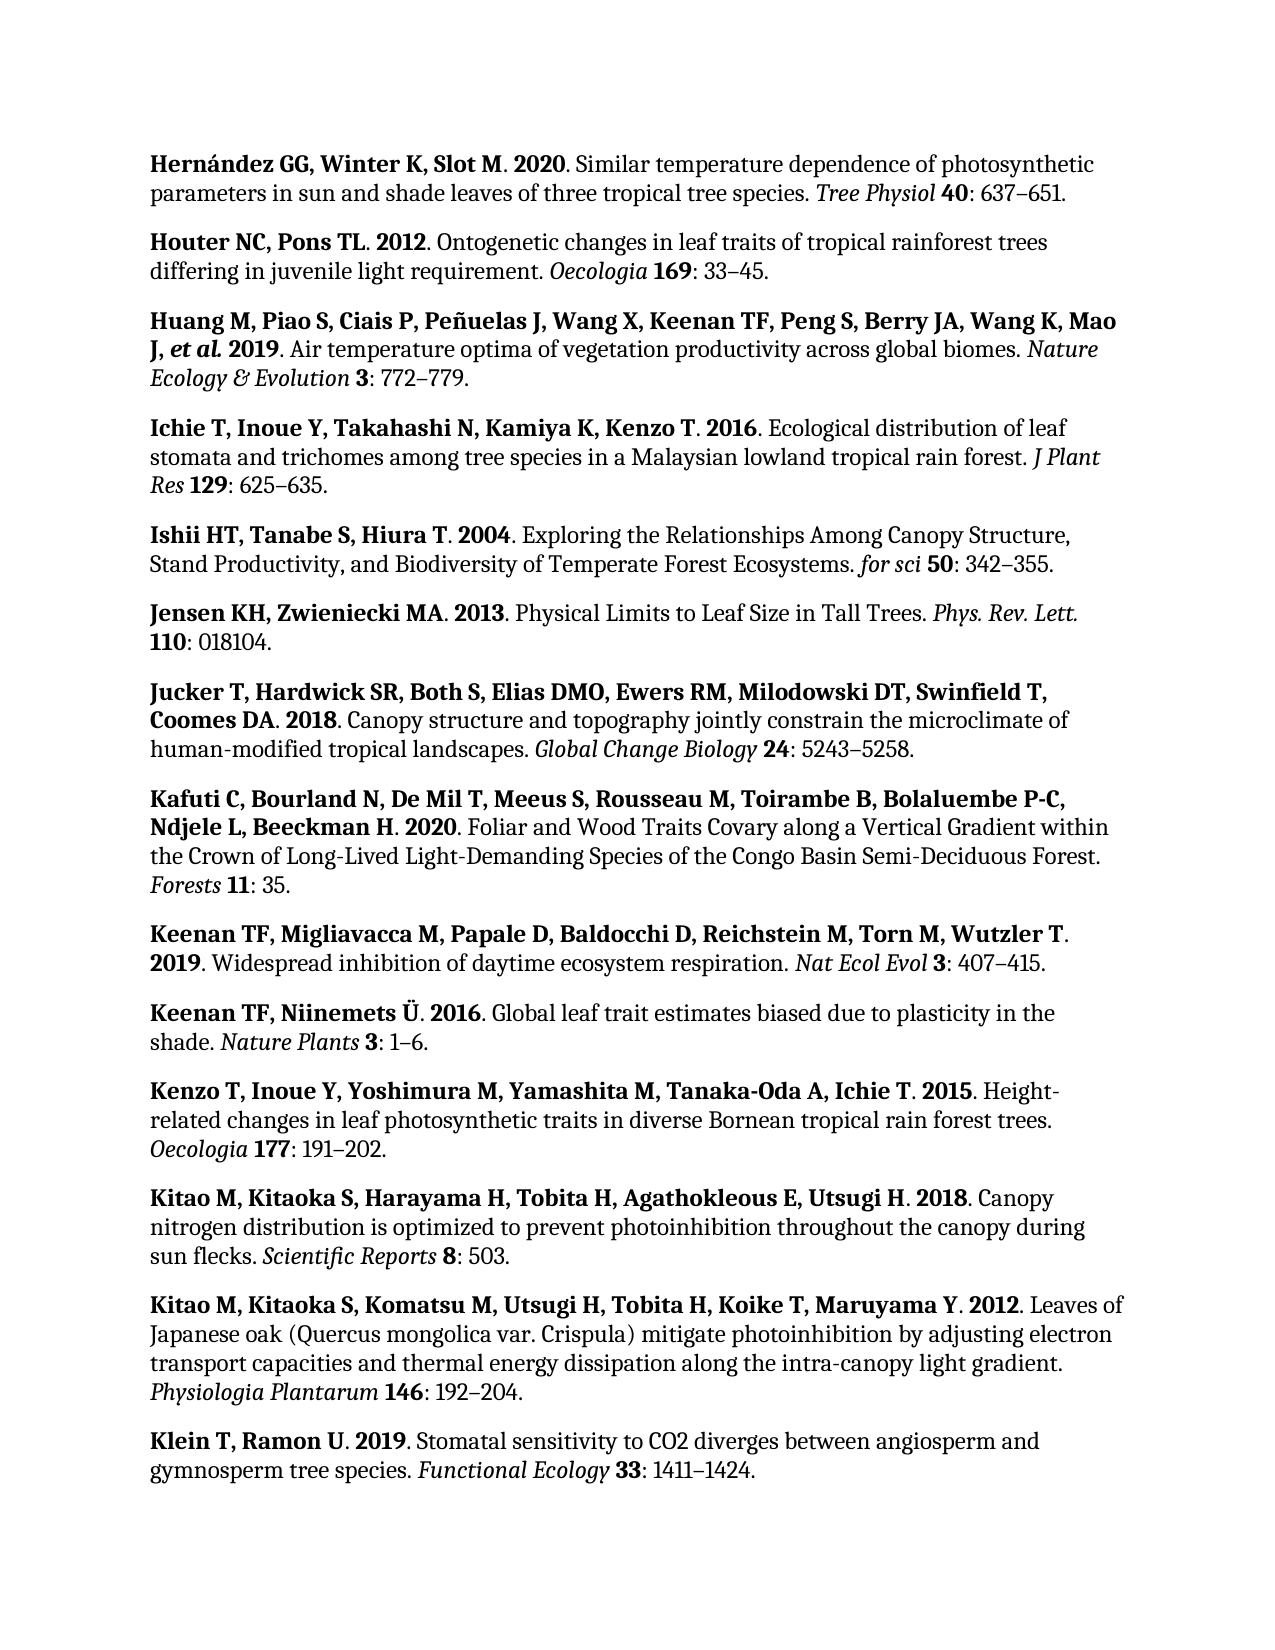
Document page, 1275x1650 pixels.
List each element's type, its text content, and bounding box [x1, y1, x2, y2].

text Kenzo T, Inoue Y, Yoshimura M, Yamashita M, Tanaka-Oda A, Ichie T. 2015. Height-related changes in leaf photosynthetic traits in diverse Bornean tropical rain forest trees. Oecologia 177: 191–202. [150, 1077, 1125, 1163]
text Hernández GG, Winter K, Slot M. 2020. Similar temperature dependence of photosynthetic parameters in sun and shade leaves of three tropical tree species. Tree Physiol 40: 637–651. [150, 150, 1125, 207]
text Jensen KH, Zwieniecki MA. 2013. Physical Limits to Leaf Size in Tall Trees. Phys. Rev. Lett. 110: 018104. [150, 599, 1125, 657]
text Ichie T, Inoue Y, Takahashi N, Kamiya K, Kenzo T. 2016. Ecological distribution of leaf stomata and trichomes among tree species in a Malaysian lowland tropical rain forest. J Plant Res 129: 625–635. [150, 414, 1125, 500]
text Keenan TF, Migliavacca M, Papale D, Baldocchi D, Reichstein M, Torn M, Wutzler T. 2019. Widespread inhibition of daytime ecosystem respiration. Nat Ecol Evol 3: 407–415. [150, 920, 1125, 978]
text Ishii HT, Tanabe S, Hiura T. 2004. Exploring the Relationships Among Canopy Structure, Stand Productivity, and Biodiversity of Temperate Forest Ecosystems. for sci 50: 342–355. [150, 521, 1125, 578]
text Jucker T, Hardwick SR, Both S, Elias DMO, Ewers RM, Milodowski DT, Swinfield T, Coomes DA. 2018. Canopy structure and topography jointly constrain the microclimate of human-modified tropical landscapes. Global Change Biology 24: 5243–5258. [150, 677, 1125, 764]
text Klein T, Ramon U. 2019. Stomatal sensitivity to CO2 diverges between angiosperm and gymnosperm tree species. Functional Ecology 33: 1411–1424. [150, 1427, 1125, 1484]
text Kitao M, Kitaoka S, Harayama H, Tobita H, Agathokleous E, Utsugi H. 2018. Canopy nitrogen distribution is optimized to prevent photoinhibition throughout the canopy during sun flecks. Scientific Reports 8: 503. [150, 1184, 1125, 1270]
text Huang M, Piao S, Ciais P, Peñuelas J, Wang X, Keenan TF, Peng S, Berry JA, Wang K, Mao J, et al. 2019. Air temperature optima of vegetation productivity across global biomes. Nature Ecology & Evolution 3: 772–779. [150, 307, 1125, 393]
text Keenan TF, Niinemets Ü. 2016. Global leaf trait estimates biased due to plasticity in the shade. Nature Plants 3: 1–6. [150, 999, 1125, 1056]
text Kitao M, Kitaoka S, Komatsu M, Utsugi H, Tobita H, Koike T, Maruyama Y. 2012. Leaves of Japanese oak (Quercus mongolica var. Crispula) mitigate photoinhibition by adjusting electron transport capacities and thermal energy dissipation along the intra-canopy light gradient. Physiologia Plantarum 146: 192–204. [150, 1291, 1125, 1406]
text Houter NC, Pons TL. 2012. Ontogenetic changes in leaf traits of tropical rainforest trees differing in juvenile light requirement. Oecologia 169: 33–45. [150, 228, 1125, 286]
text Kafuti C, Bourland N, De Mil T, Meeus S, Rousseau M, Toirambe B, Bolaluembe P-C, Ndjele L, Beeckman H. 2020. Foliar and Wood Traits Covary along a Vertical Gradient within the Crown of Long-Lived Light-Demanding Species of the Congo Basin Semi-Deciduous Forest. Forests 11: 35. [150, 784, 1125, 899]
